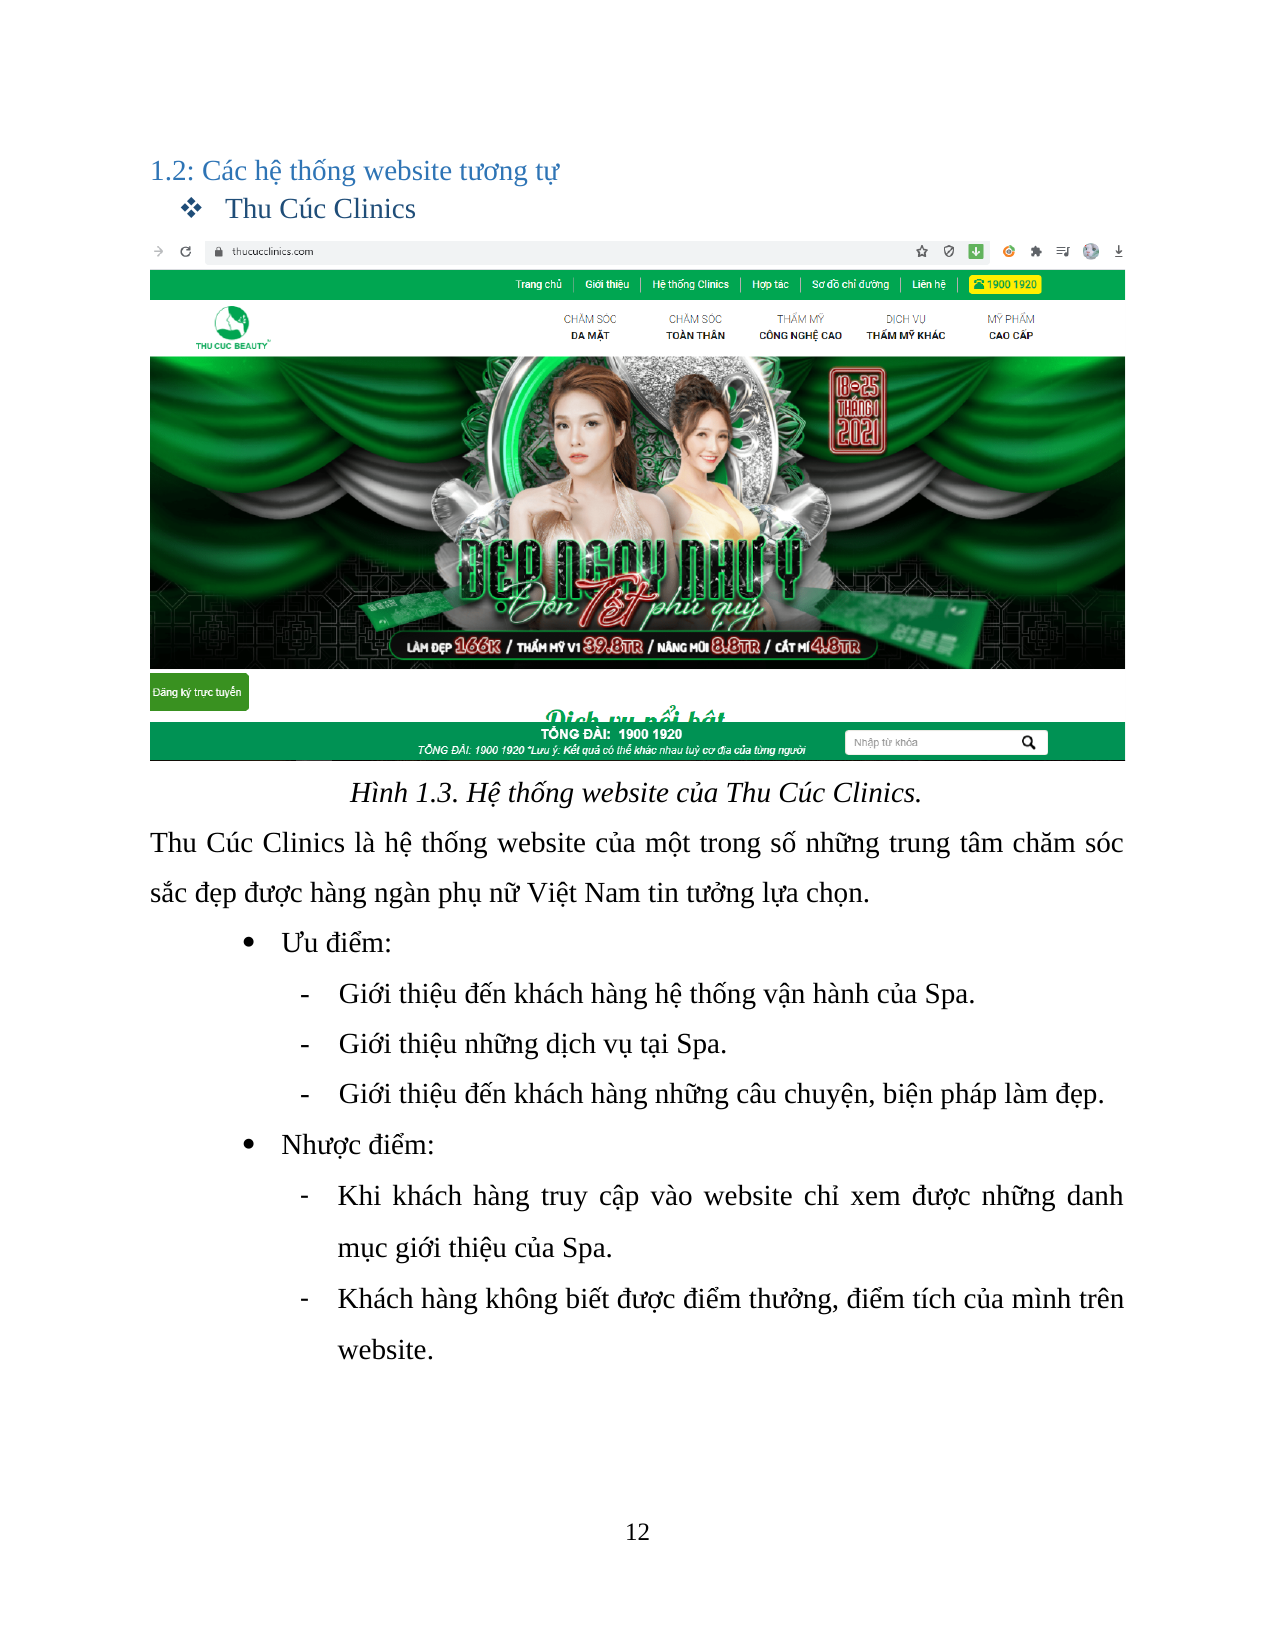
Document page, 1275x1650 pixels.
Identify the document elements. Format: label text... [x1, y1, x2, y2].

text Thu Cúc Clinics là hệ thống website của một trong số những trung tâm chăm sóc sắc đẹp được hàng ngàn phụ nữ Việt Nam tin tưởng lựa chọn. [150, 825, 1125, 909]
text Hình 1.3. Hệ thống website của Thu Cúc Clinics. [150, 775, 1125, 808]
subtitle 1.2: Các hệ thống website tương tự [150, 153, 1125, 187]
picture [150, 241, 1125, 761]
list - Giới thiệu đến khách hàng những câu chuyện, biện pháp làm đẹp. [300, 1077, 1125, 1110]
subtitle Thu Cúc Clinics [178, 191, 1125, 225]
list Khách hàng không biết được điểm thưởng, điểm tích của mình trên website. [300, 1280, 1125, 1366]
list Ưu điểm: [244, 926, 1125, 959]
list Khi khách hàng truy cập vào website chỉ xem được những danh mục giới thiệu của Spa. [300, 1177, 1125, 1263]
list Nhược điểm: [244, 1127, 1125, 1161]
list - Giới thiệu những dịch vụ tại Spa. [300, 1026, 1125, 1060]
list - Giới thiệu đến khách hàng hệ thống vận hành của Spa. [300, 976, 1125, 1009]
